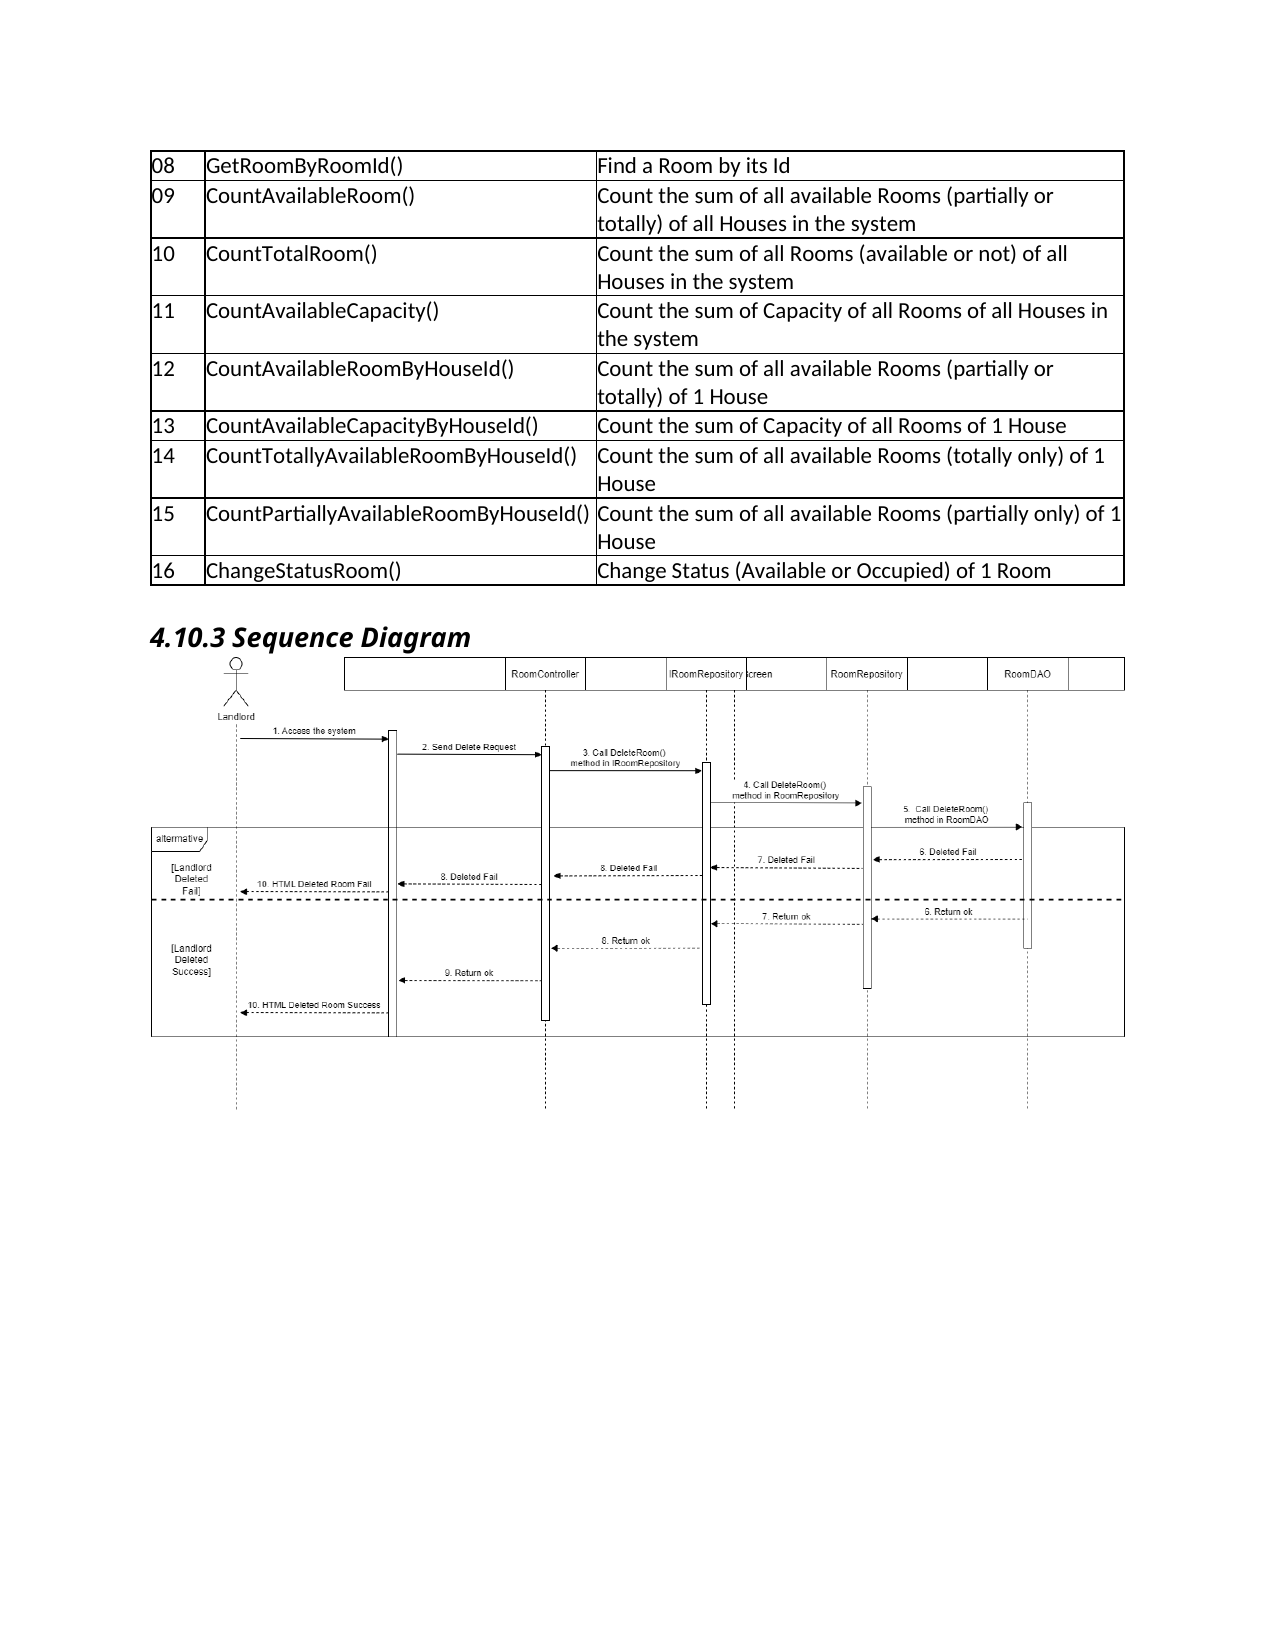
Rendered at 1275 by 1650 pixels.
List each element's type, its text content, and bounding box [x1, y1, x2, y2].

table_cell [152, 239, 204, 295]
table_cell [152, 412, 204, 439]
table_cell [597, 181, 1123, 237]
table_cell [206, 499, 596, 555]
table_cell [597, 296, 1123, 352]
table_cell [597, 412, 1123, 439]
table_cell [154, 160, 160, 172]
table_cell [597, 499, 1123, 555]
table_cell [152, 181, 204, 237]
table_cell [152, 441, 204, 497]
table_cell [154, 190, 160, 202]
picture [150, 657, 1125, 1111]
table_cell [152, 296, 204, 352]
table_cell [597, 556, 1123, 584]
subtitle 4.10.3 Sequence Diagram [150, 618, 1125, 655]
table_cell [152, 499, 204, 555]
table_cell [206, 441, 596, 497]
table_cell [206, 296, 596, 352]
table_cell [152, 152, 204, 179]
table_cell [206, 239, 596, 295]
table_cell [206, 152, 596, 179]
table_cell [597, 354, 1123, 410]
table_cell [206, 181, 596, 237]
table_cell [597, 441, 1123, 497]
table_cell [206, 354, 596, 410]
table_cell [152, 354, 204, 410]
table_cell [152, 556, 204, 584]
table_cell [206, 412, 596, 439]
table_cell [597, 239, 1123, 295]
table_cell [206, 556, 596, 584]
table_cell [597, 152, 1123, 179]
